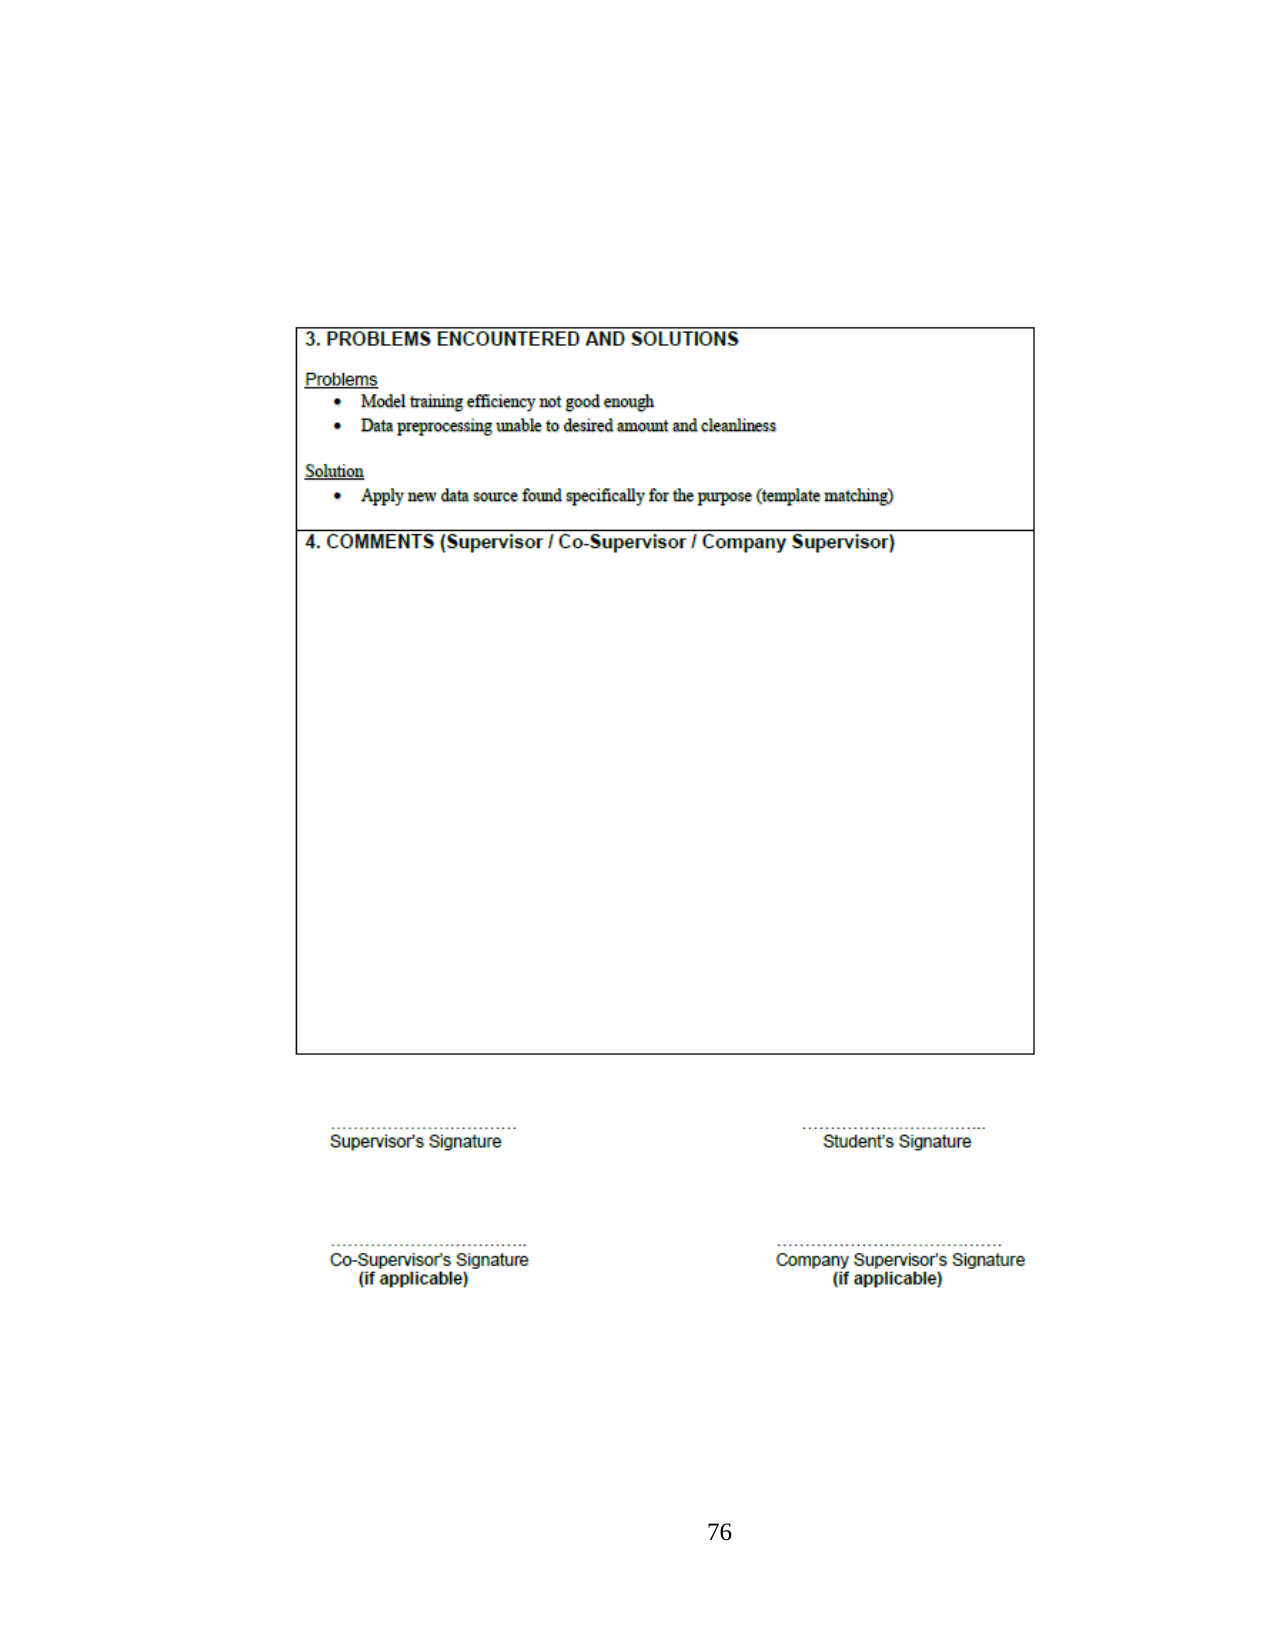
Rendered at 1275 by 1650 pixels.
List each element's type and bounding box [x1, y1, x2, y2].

picture [236, 236, 1122, 1503]
